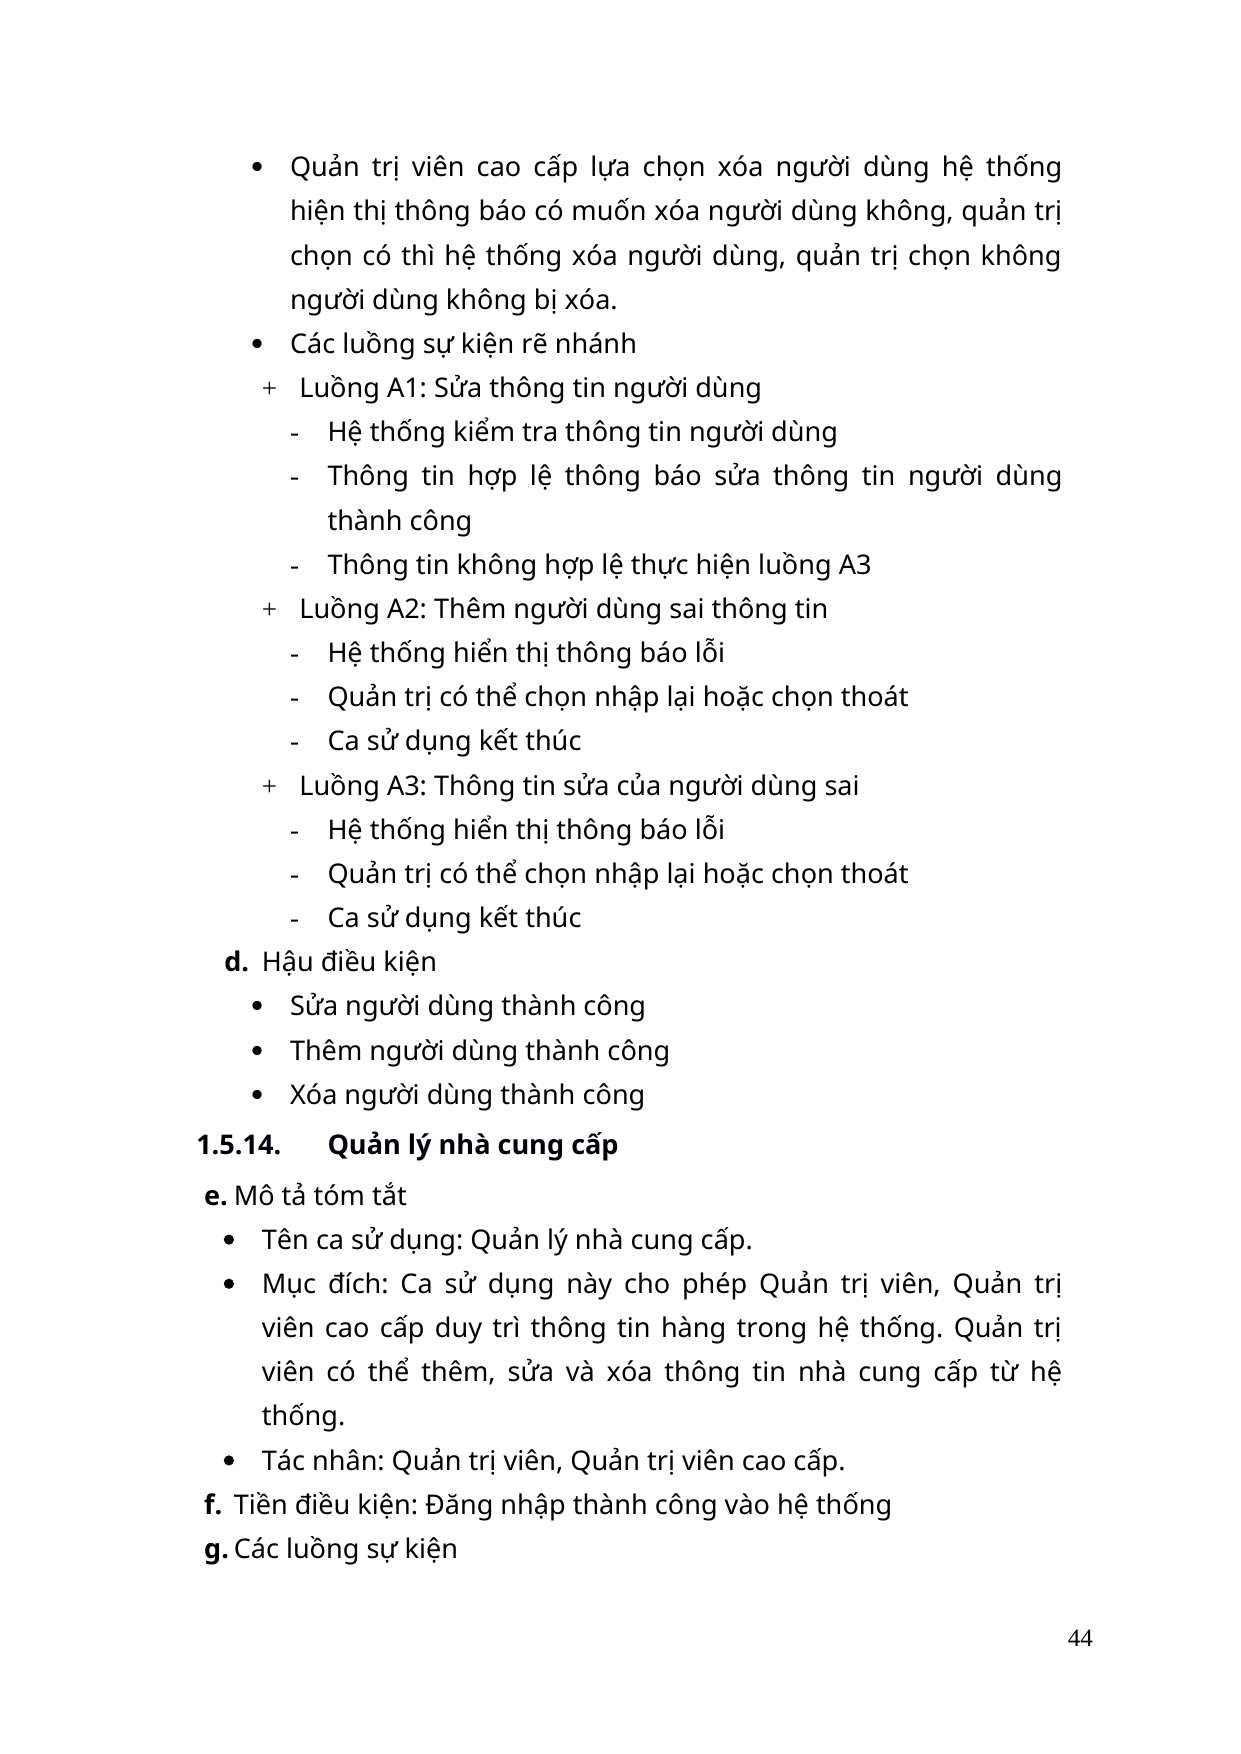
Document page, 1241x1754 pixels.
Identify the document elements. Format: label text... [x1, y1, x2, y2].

list Ca sử dụng kết thúc [290, 722, 1063, 759]
list Thêm người dùng thành công [252, 1031, 1063, 1068]
list Sửa người dùng thành công [252, 987, 1063, 1024]
list Quản trị viên cao cấp lựa chọn xóa người dùng hệ thống hiện thị thông báo có muốn xóa người dùng không, quản trị chọn có thì hệ thống xóa người dùng, quản trị chọn không người dùng không bị xóa. [252, 148, 1063, 317]
list Luồng A1: Sửa thông tin người dùng [262, 368, 1063, 405]
list Tiền điều kiện: Đăng nhập thành công vào hệ thống [204, 1485, 1063, 1522]
list Xóa người dùng thành công [252, 1075, 1063, 1112]
subtitle Quản lý nhà cung cấp [196, 1126, 1092, 1162]
list Hậu điều kiện [224, 943, 1063, 979]
list Mô tả tóm tắt [204, 1176, 1063, 1213]
list Quản trị có thể chọn nhập lại hoặc chọn thoát [290, 854, 1063, 891]
list Ca sử dụng kết thúc [290, 898, 1063, 935]
list Hệ thống hiển thị thông báo lỗi [290, 810, 1063, 847]
list Các luồng sự kiện [204, 1529, 1063, 1566]
list Thông tin không hợp lệ thực hiện luồng A3 [290, 545, 1063, 582]
list Quản trị có thể chọn nhập lại hoặc chọn thoát [290, 678, 1063, 714]
list Tác nhân: Quản trị viên, Quản trị viên cao cấp. [224, 1441, 1063, 1478]
list Các luồng sự kiện rẽ nhánh [252, 324, 1063, 361]
list Thông tin hợp lệ thông báo sửa thông tin người dùng thành công [290, 457, 1063, 538]
list Luồng A3: Thông tin sửa của người dùng sai [262, 766, 1063, 803]
list Mục đích: Ca sử dụng này cho phép Quản trị viên, Quản trị viên cao cấp duy trì thông tin hàng trong hệ thống. Quản trị viên có thể thêm, sửa và xóa thông tin nhà cung cấp từ hệ thống. [224, 1264, 1063, 1434]
list Luồng A2: Thêm người dùng sai thông tin [262, 589, 1063, 626]
list Hệ thống kiểm tra thông tin người dùng [290, 413, 1063, 449]
list Hệ thống hiển thị thông báo lỗi [290, 633, 1063, 670]
list Tên ca sử dụng: Quản lý nhà cung cấp. [224, 1220, 1063, 1257]
